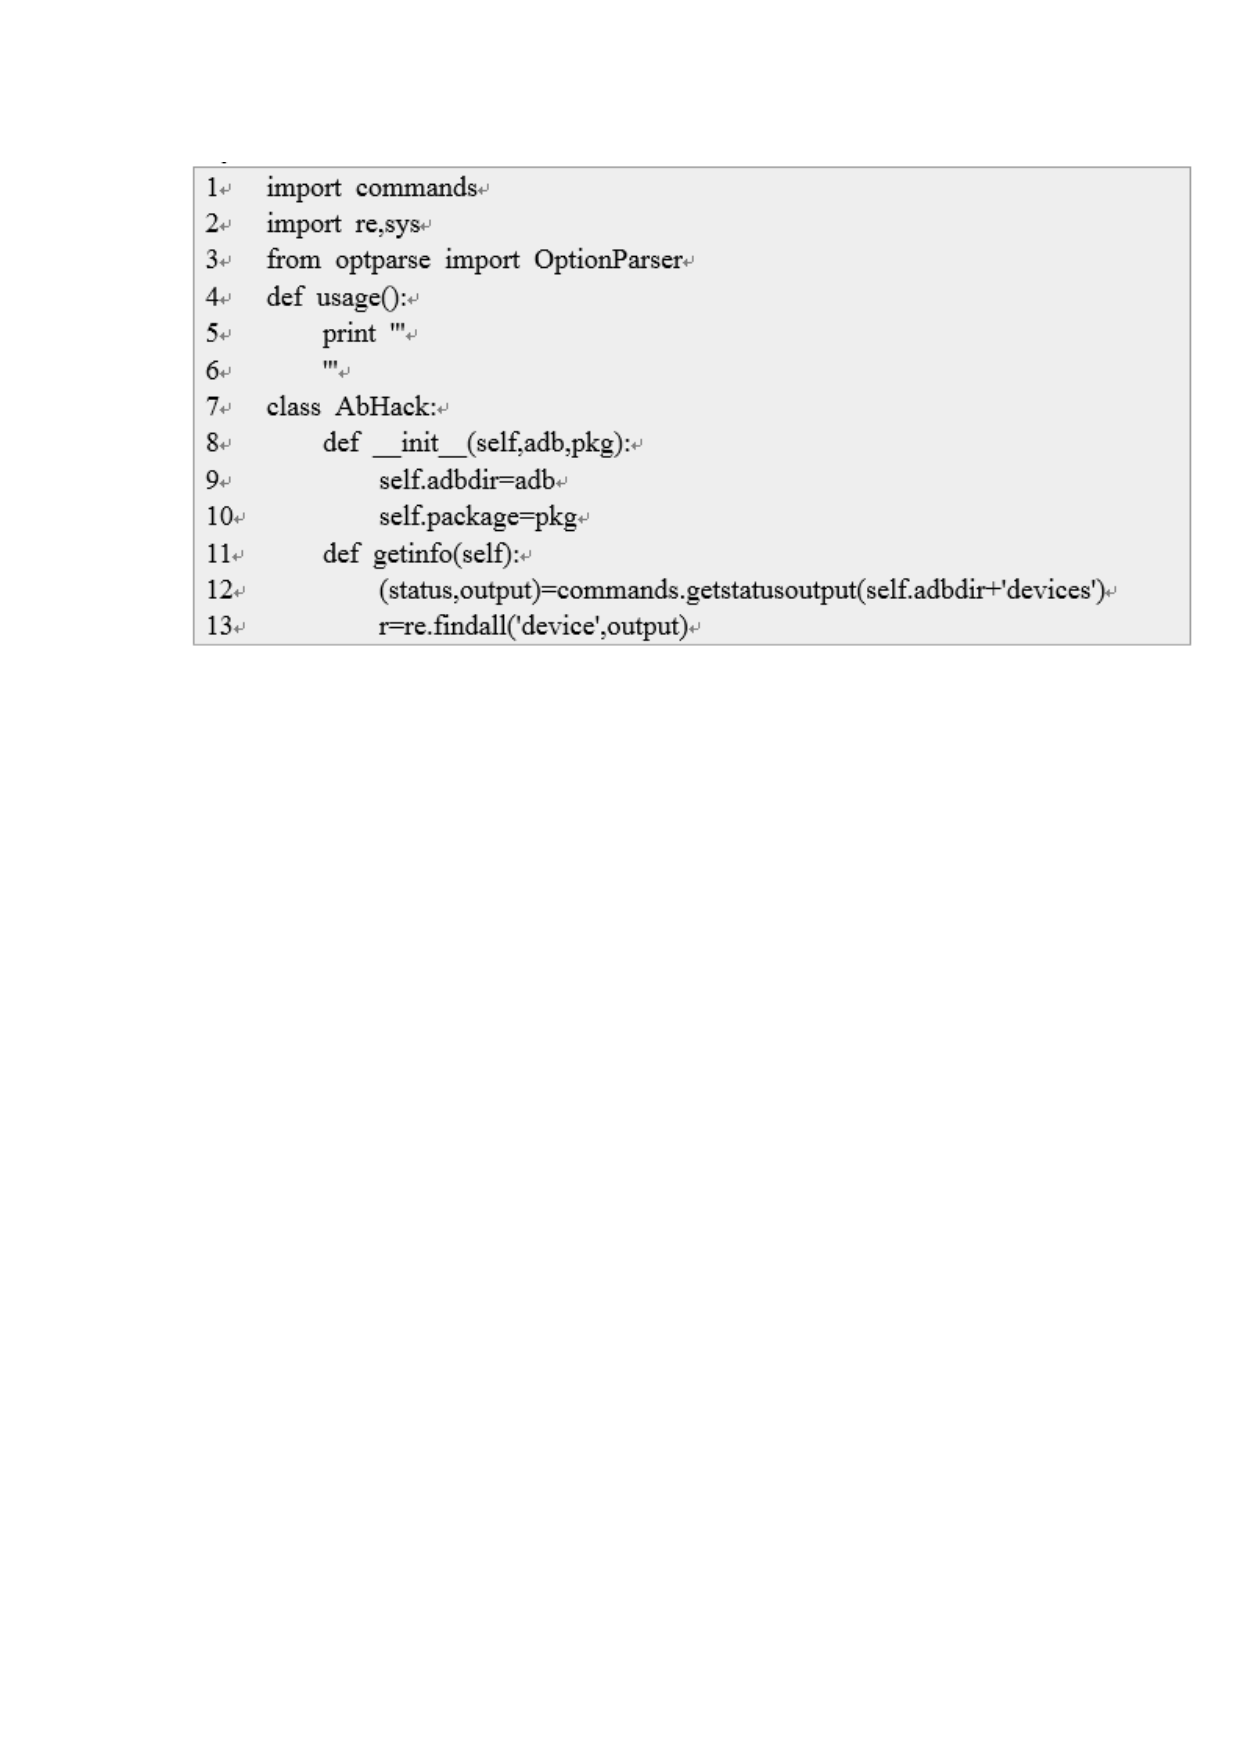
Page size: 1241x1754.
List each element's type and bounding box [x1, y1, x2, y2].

picture [187, 162, 1193, 649]
